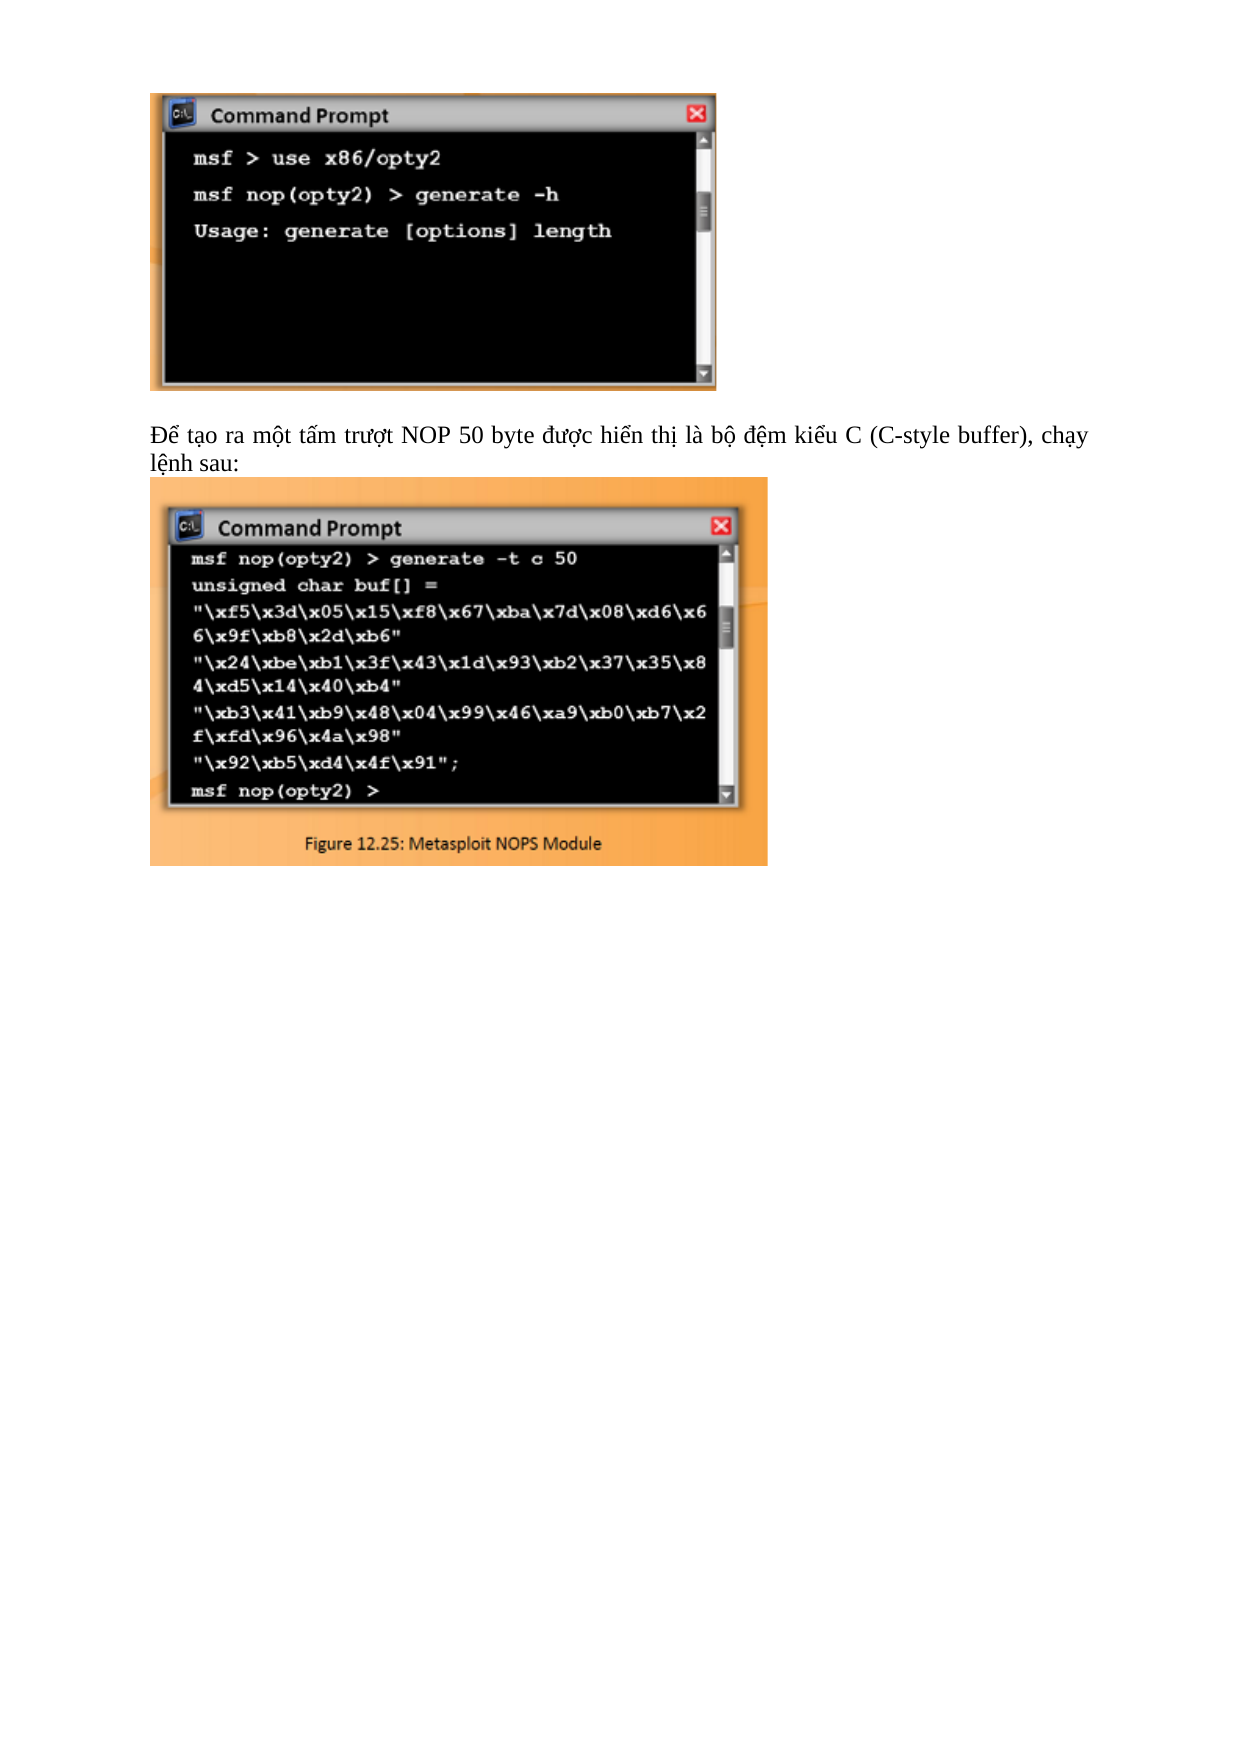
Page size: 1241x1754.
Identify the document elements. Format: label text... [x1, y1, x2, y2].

picture [150, 93, 717, 391]
picture [150, 477, 768, 866]
text Để tạo ra một tấm trượt NOP 50 byte được hiển thị là bộ đệm kiểu C (C-style buffer), chạy lệnh sau: [150, 420, 1090, 477]
